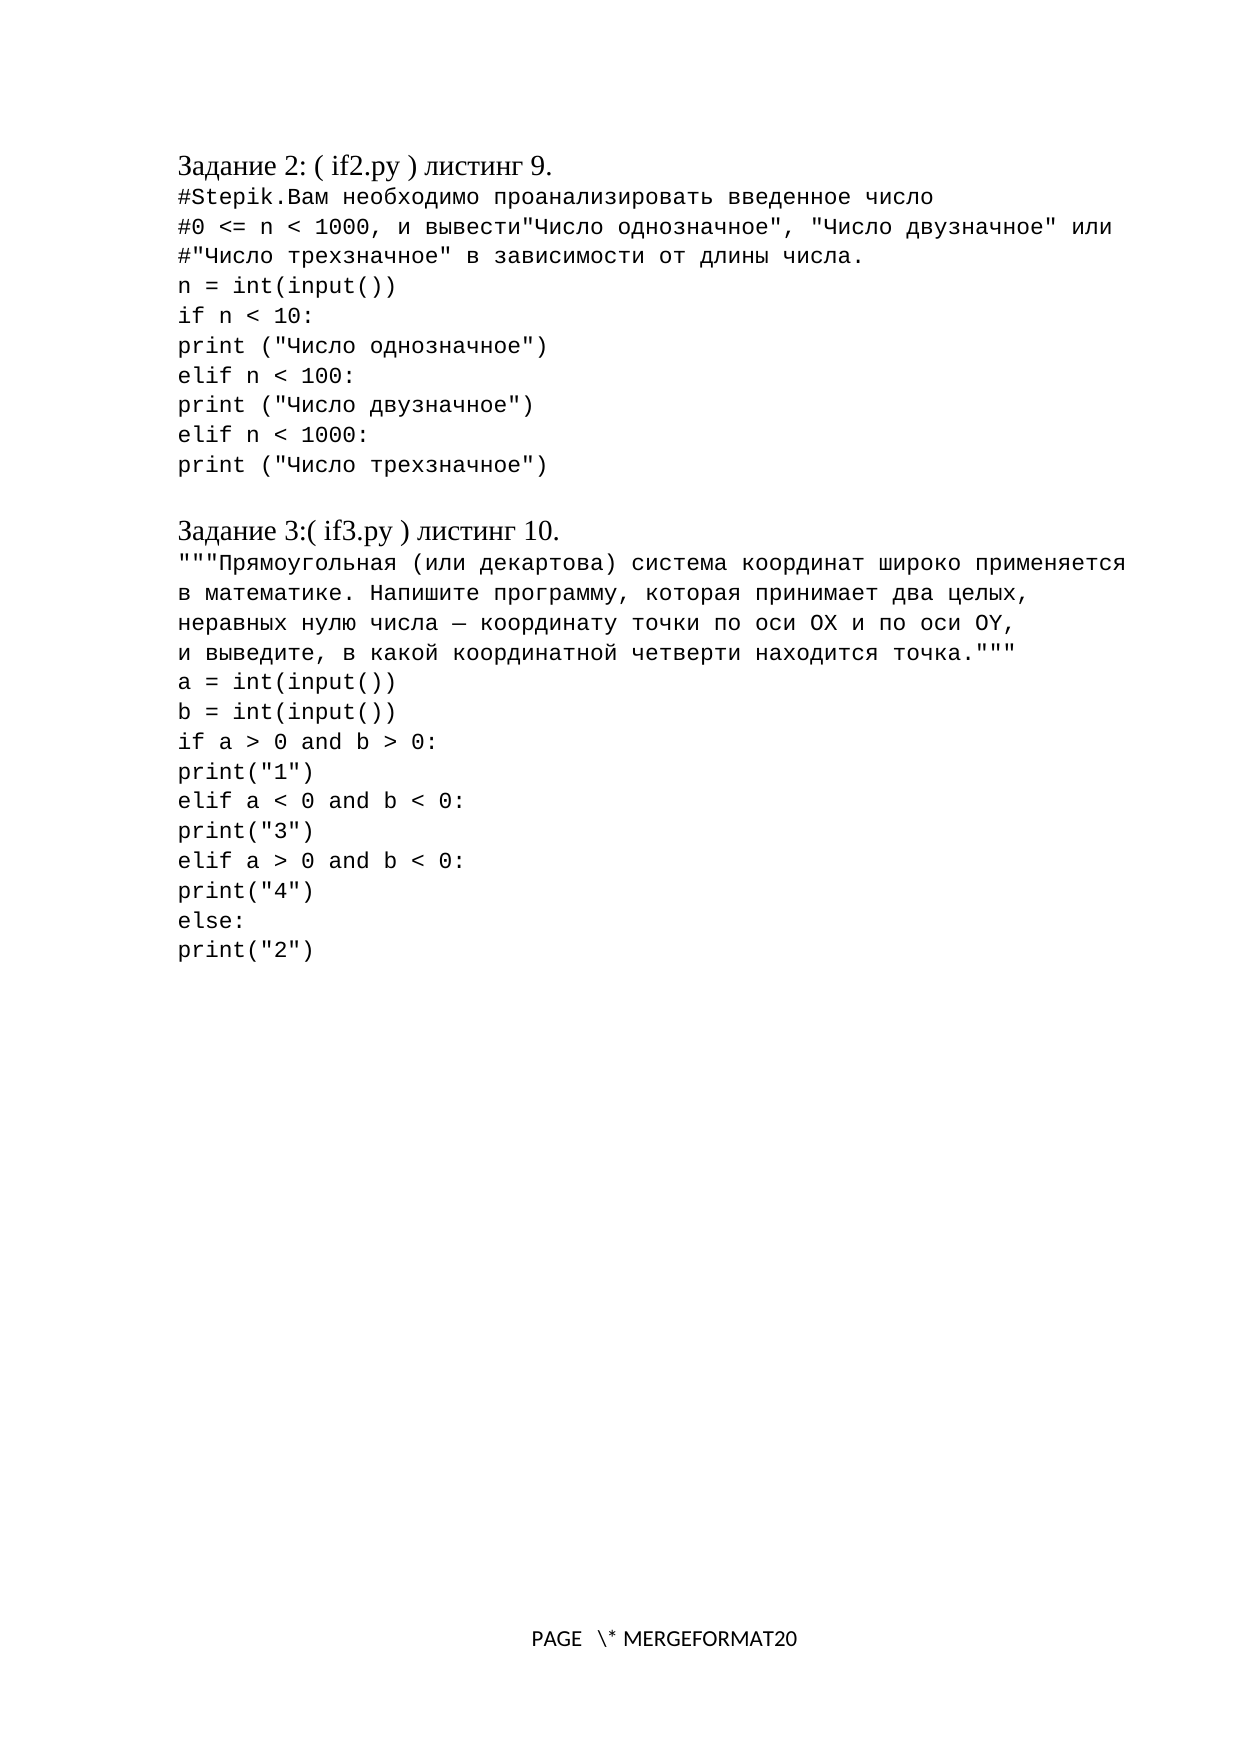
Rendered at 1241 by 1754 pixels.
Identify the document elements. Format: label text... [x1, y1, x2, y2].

text print("1") [177, 760, 1152, 786]
text if n < 10: [177, 304, 1152, 330]
text elif a > 0 and b < 0: [177, 849, 1152, 875]
text if a > 0 and b > 0: [177, 730, 1152, 756]
text print("3") [177, 820, 1152, 846]
text print ("Число двузначное") [177, 394, 1152, 420]
text Задание 2: ( if2.py ) листинг 9. #Stepik.Вам необходимо проанализировать введенное число [177, 148, 1152, 211]
text #"Число трехзначное" в зависимости от длины числа. [177, 245, 1152, 271]
text print ("Число трехзначное") [177, 453, 1152, 479]
text b = int(input()) [177, 701, 1152, 726]
text print ("Число однозначное") [177, 334, 1152, 360]
text n = int(input()) [177, 275, 1152, 301]
text a = int(input()) [177, 671, 1152, 697]
text #0 <= n < 1000, и вывести"Число однозначное", "Число двузначное" или [177, 215, 1152, 241]
text elif a < 0 and b < 0: [177, 790, 1152, 816]
text else: [177, 909, 1152, 935]
text print("2") [177, 939, 1152, 965]
text elif n < 100: [177, 364, 1152, 390]
text print("4") [177, 879, 1152, 905]
text """Прямоугольная (или декартова) система координат широко применяется [177, 552, 1152, 577]
text неравных нулю числа — координату точки по оси OX и по оси OY, [177, 611, 1152, 637]
text и выведите, в какой координатной четверти находится точка.""" [177, 641, 1152, 667]
text Задание 3:( if3.py ) листинг 10. [177, 513, 1152, 547]
text в математике. Напишите программу, которая принимает два целых, [177, 581, 1152, 607]
text elif n < 1000: [177, 424, 1152, 449]
